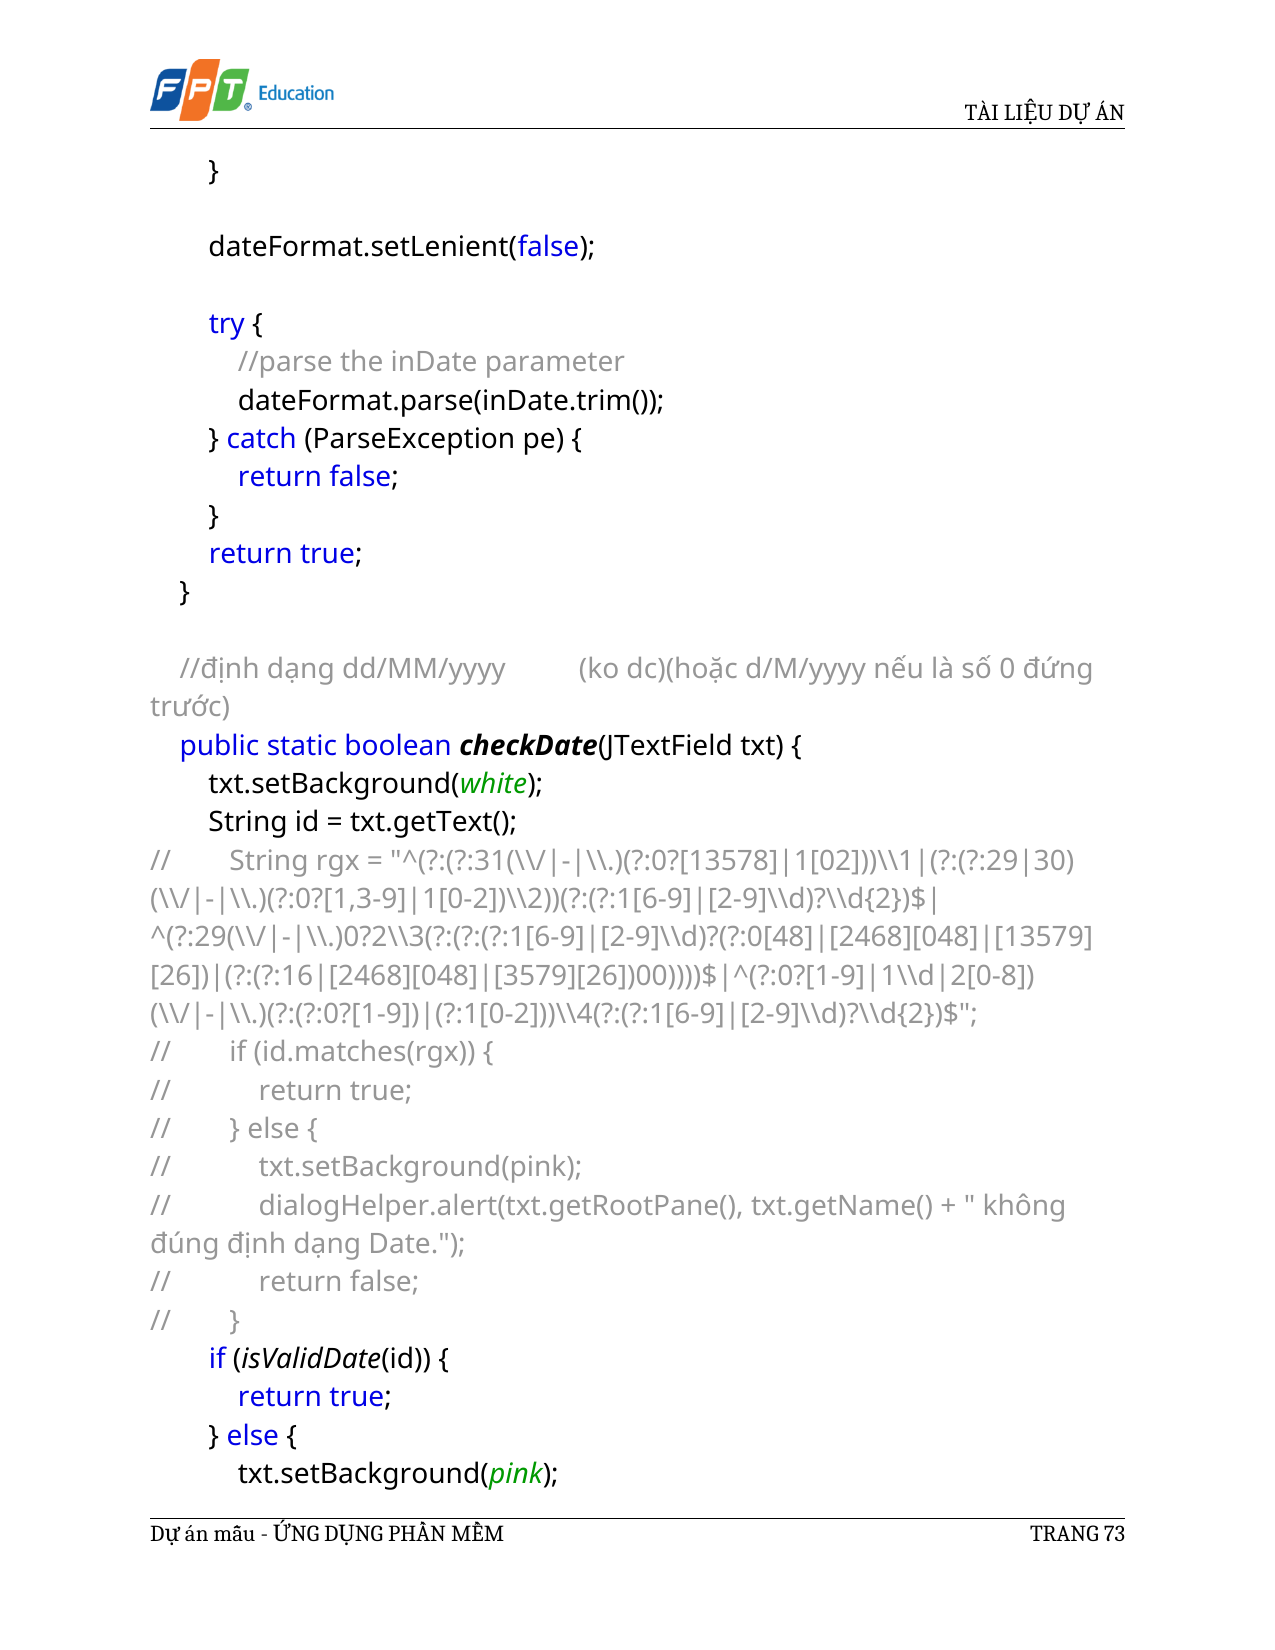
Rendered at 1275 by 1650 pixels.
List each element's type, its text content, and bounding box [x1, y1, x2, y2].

text try { [150, 303, 1125, 342]
text } [150, 150, 1125, 188]
text // } else { [150, 1108, 1125, 1147]
text String id = txt.getText(); [150, 802, 1125, 840]
text txt.setBackground(white); [150, 763, 1125, 802]
text } else { [150, 1415, 1125, 1453]
text //parse the inDate parameter [150, 342, 1125, 380]
text if (isValidDate(id)) { [150, 1338, 1125, 1377]
text dateFormat.parse(inDate.trim()); [150, 380, 1125, 418]
text return true; [150, 1377, 1125, 1415]
text dateFormat.setLenient(false); [150, 227, 1125, 265]
text return true; [150, 533, 1125, 572]
text } [150, 495, 1125, 533]
picture [150, 59, 336, 121]
text } catch (ParseException pe) { [150, 418, 1125, 457]
text // return true; [150, 1070, 1125, 1108]
text } [150, 572, 1125, 610]
text // txt.setBackground(pink); [150, 1147, 1125, 1185]
text // String rgx = "^(?:(?:31(\\/|-|\\.)(?:0?[13578]|1[02]))\\1|(?:(?:29|30)(\\/|-|\\.)(?:0?[1,3-9]|1[0-2])\\2))(?:(?:1[6-9]|[2-9]\\d)?\\d{2})$|^(?:29(\\/|-|\\.)0?2\\3(?:(?:(?:1[6-9]|[2-9]\\d)?(?:0[48]|[2468][048]|[13579][26])|(?:(?:16|[2468][048]|[3579][26])00))))$|^(?:0?[1-9]|1\\d|2[0-8])(\\/|-|\\.)(?:(?:0?[1-9])|(?:1[0-2]))\\4(?:(?:1[6-9]|[2-9]\\d)?\\d{2})$"; [150, 840, 1125, 1032]
text public static boolean checkDate(JTextField txt) { [150, 725, 1125, 763]
text // if (id.matches(rgx)) { [150, 1032, 1125, 1070]
text // dialogHelper.alert(txt.getRootPane(), txt.getName() + " không đúng định dạng Date."); [150, 1185, 1125, 1262]
text // return false; [150, 1262, 1125, 1300]
text txt.setBackground(pink); [150, 1453, 1125, 1492]
text return false; [150, 457, 1125, 495]
text //định dạng dd/MM/yyyy (ko dc)(hoặc d/M/yyyy nếu là số 0 đứng trước) [150, 648, 1125, 725]
text // } [150, 1300, 1125, 1338]
